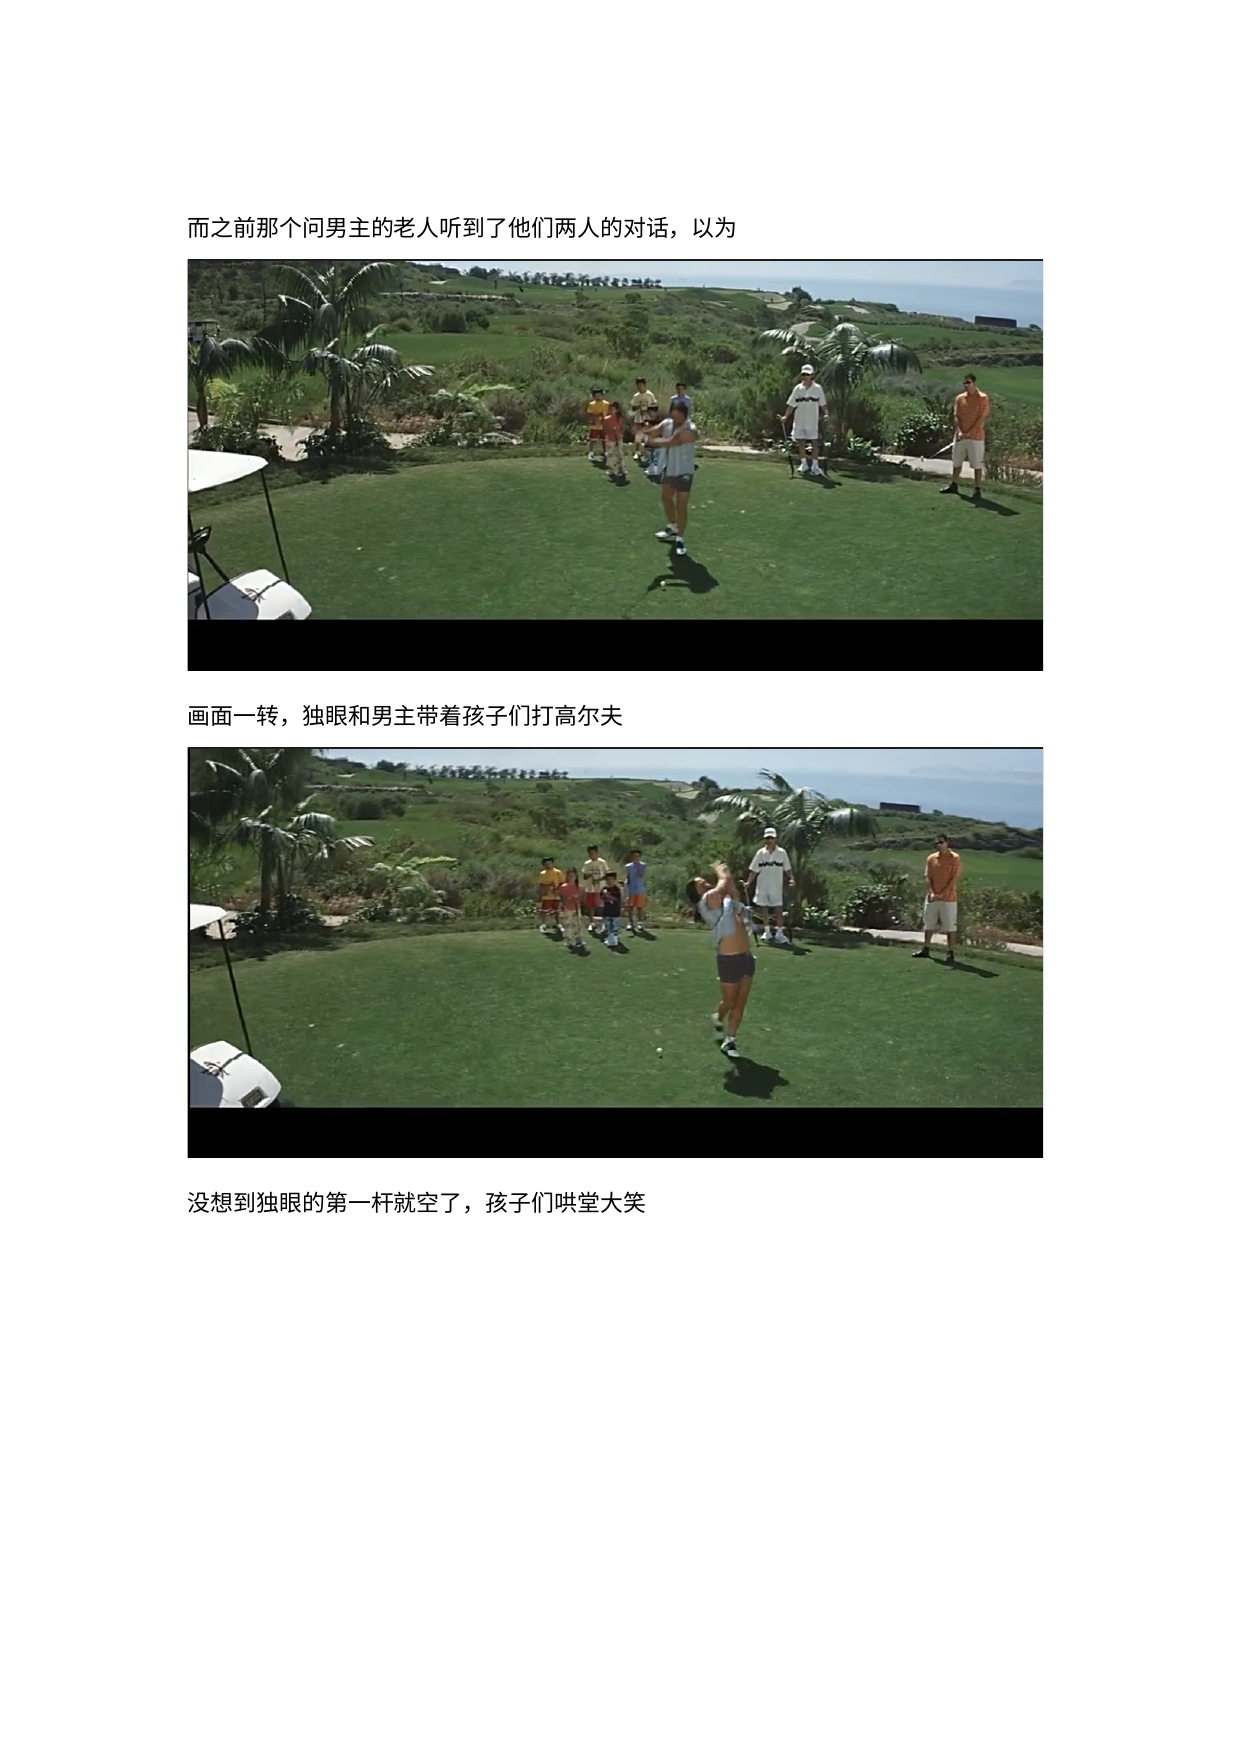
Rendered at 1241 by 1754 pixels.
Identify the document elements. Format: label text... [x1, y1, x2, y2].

picture [187, 747, 1044, 1158]
text 没想到独眼的第一杆就空了，孩子们哄堂大笑 [187, 1169, 1053, 1234]
picture [187, 259, 1044, 671]
